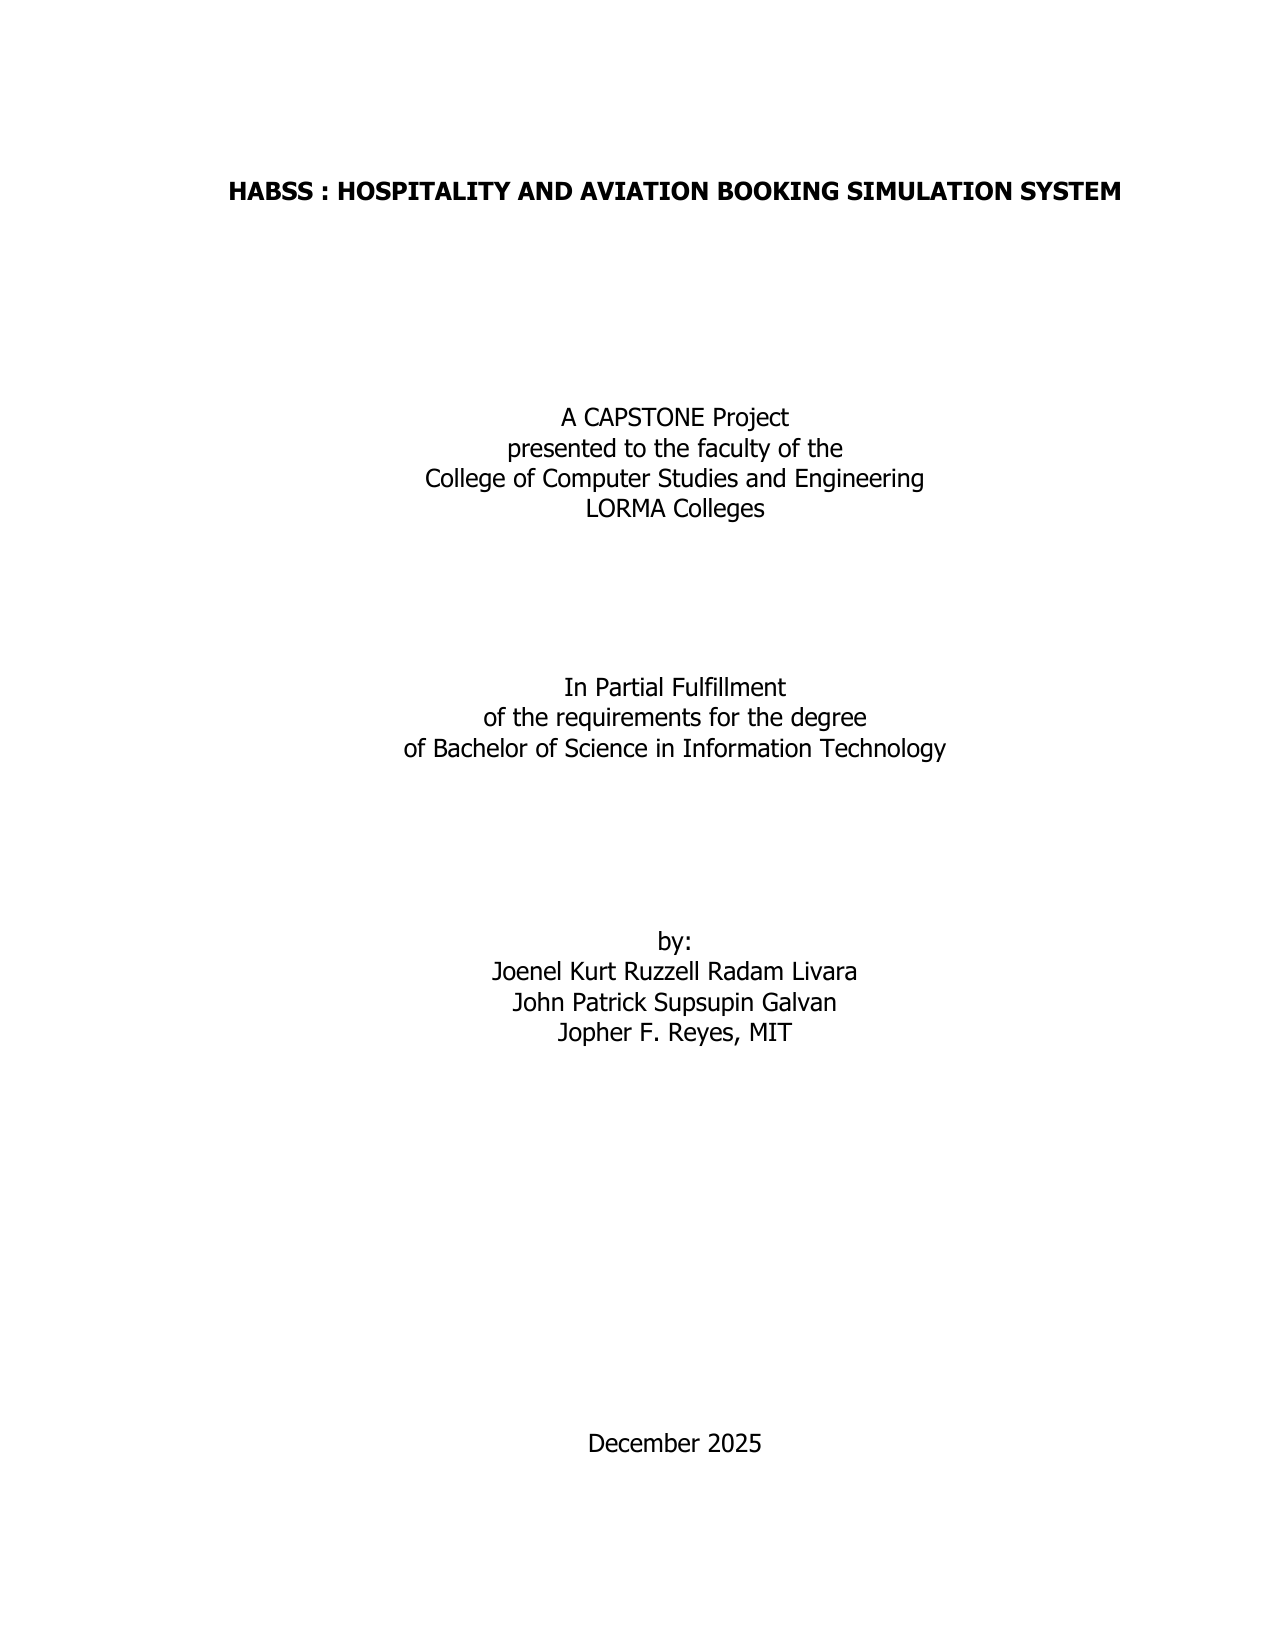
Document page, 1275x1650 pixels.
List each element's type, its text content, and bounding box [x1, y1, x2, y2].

text A CAPSTONE Project [225, 402, 1125, 432]
text presented to the faculty of the [225, 432, 1125, 462]
text of Bachelor of Science in Information Technology [225, 732, 1125, 762]
text LORMA Colleges [225, 492, 1125, 523]
text HABSS : HOSPITALITY AND AVIATION BOOKING SIMULATION SYSTEM [225, 175, 1125, 205]
text of the requirements for the degree [225, 702, 1125, 732]
text by: [225, 926, 1125, 956]
text Joenel Kurt Ruzzell Radam Livara [225, 956, 1125, 986]
text College of Computer Studies and Engineering [225, 462, 1125, 492]
text December 2025 [225, 1427, 1125, 1457]
text In Partial Fulfillment [225, 672, 1125, 702]
text Jopher F. Reyes, MIT [225, 1016, 1125, 1046]
text John Patrick Supsupin Galvan [225, 986, 1125, 1016]
